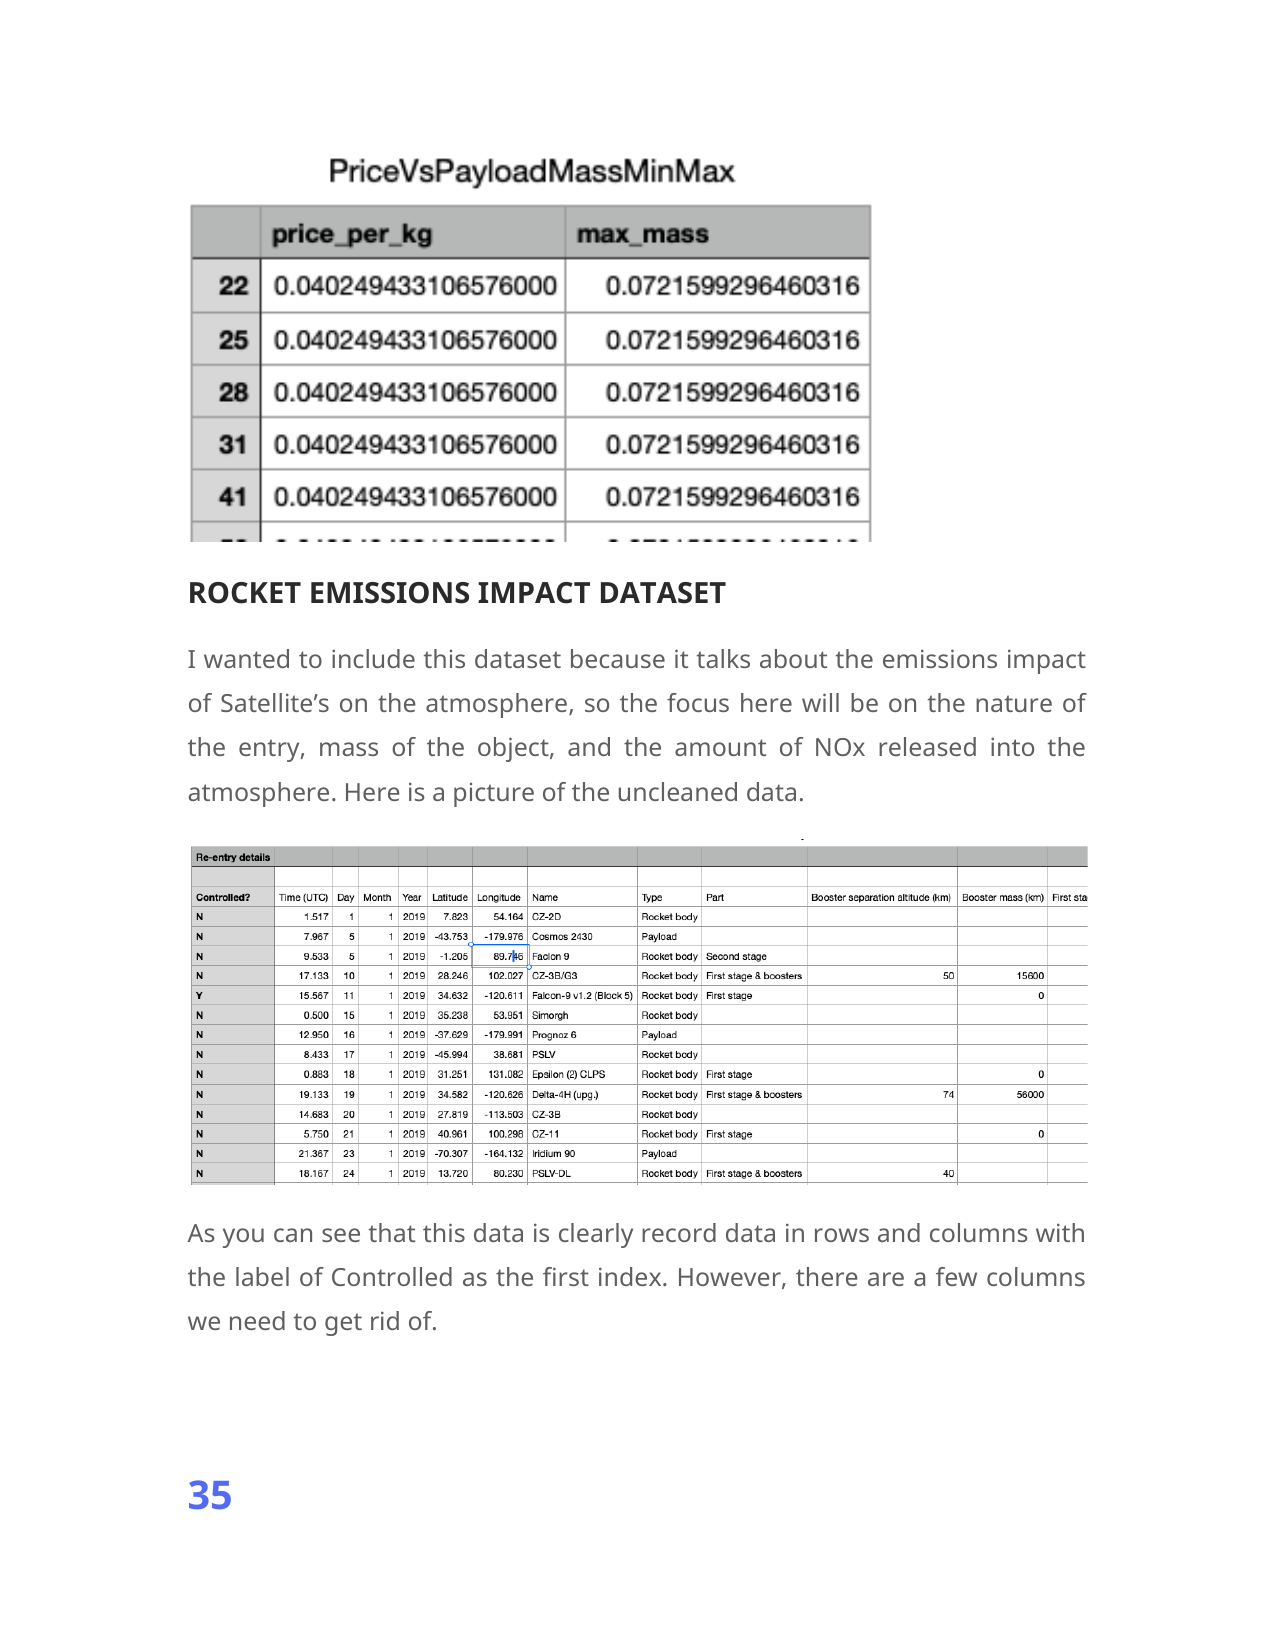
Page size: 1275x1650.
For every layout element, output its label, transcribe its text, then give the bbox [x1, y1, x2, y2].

subtitle Rocket Emissions Impact Dataset [187, 573, 1087, 612]
picture [187, 150, 901, 542]
text I wanted to include this dataset because it talks about the emissions impact of Satellite’s on the atmosphere, so the focus here will be on the nature of the entry, mass of the object, and the amount of NOx released into the atmosphere. Here is a picture of the uncleaned data. [187, 642, 1087, 808]
text As you can see that this data is clearly record data in rows and columns with the label of Controlled as the first index. However, there are a few columns we need to get rid of. [187, 1215, 1087, 1338]
picture [187, 839, 1088, 1185]
